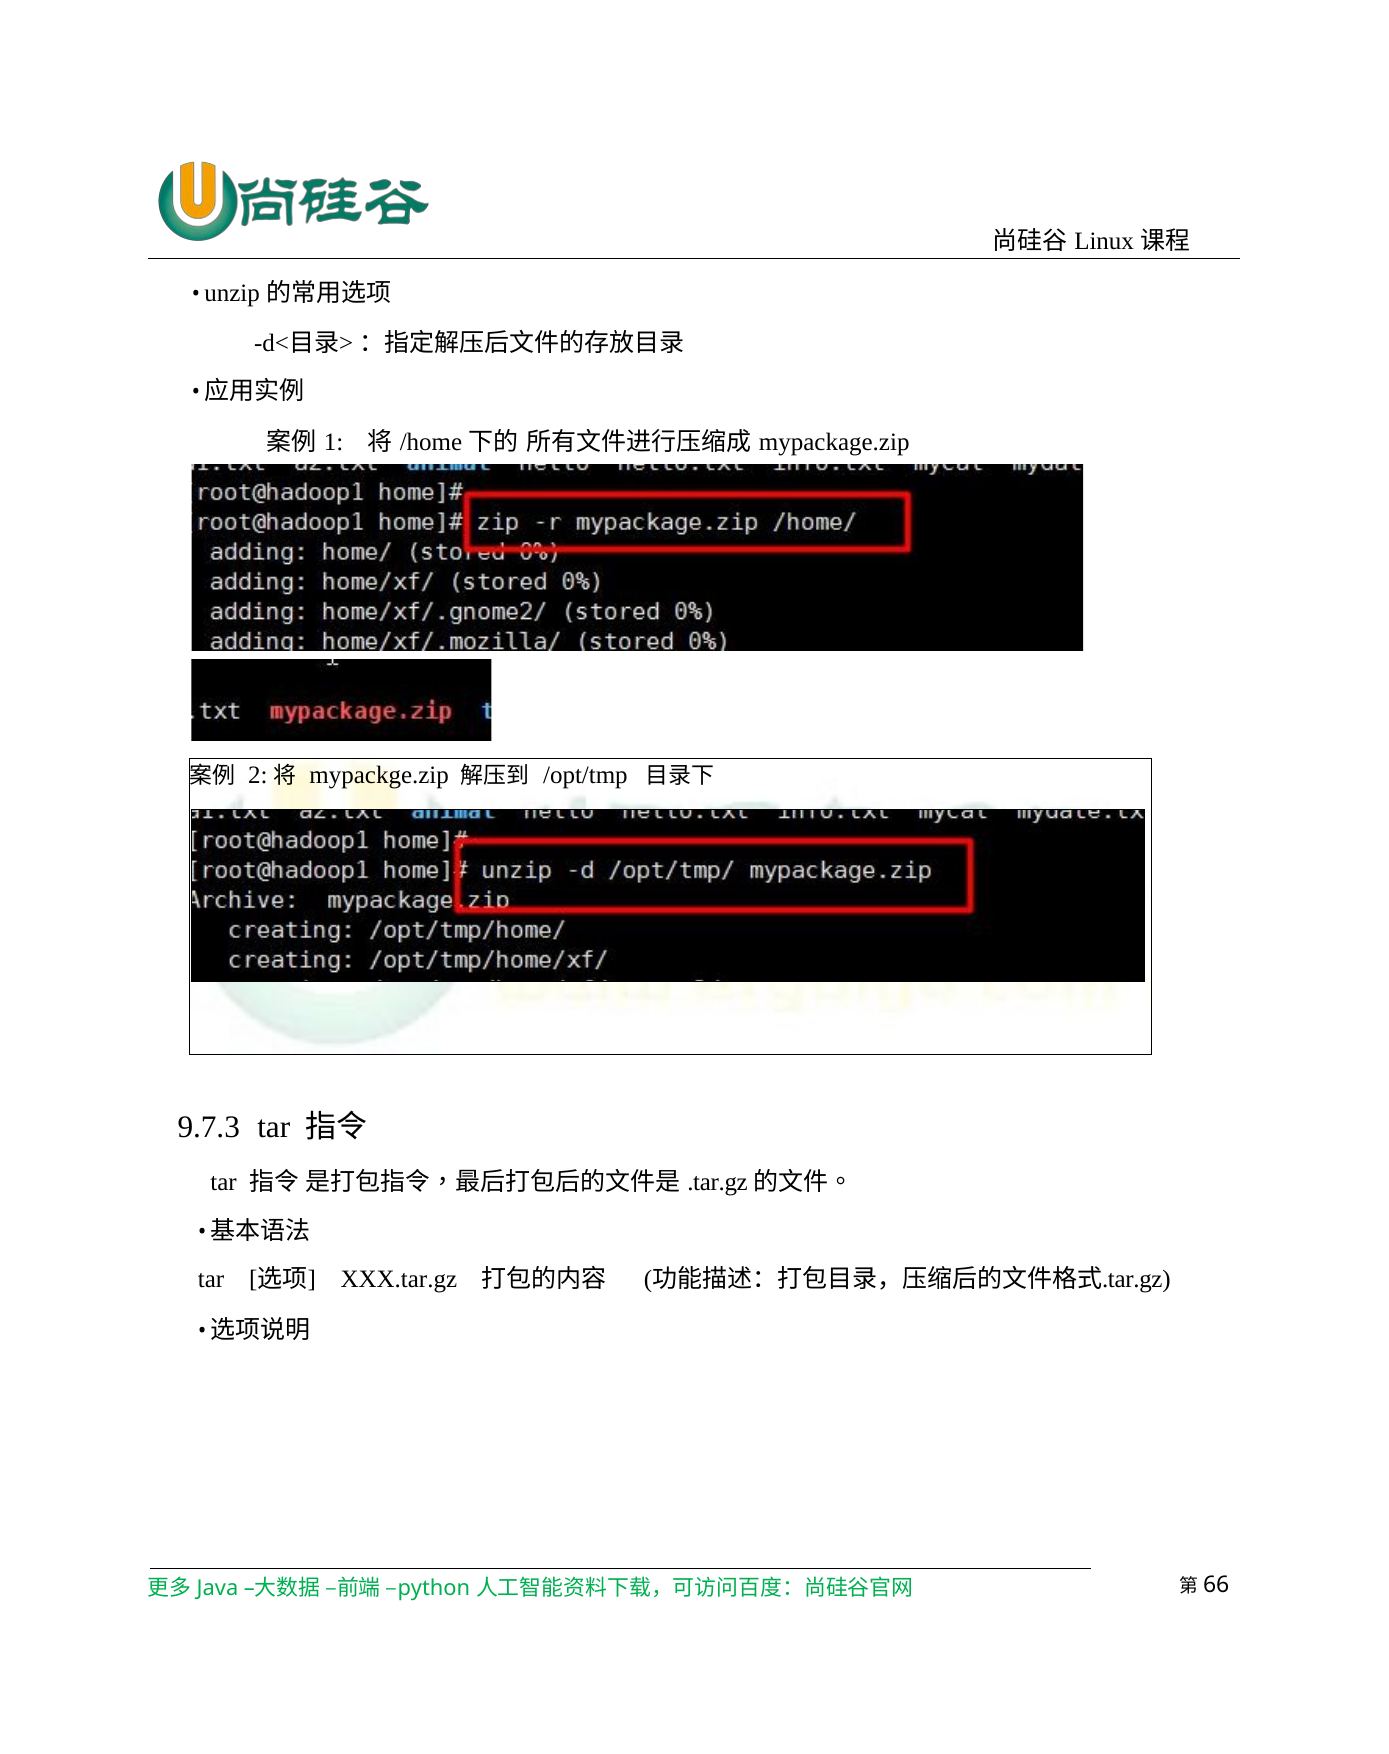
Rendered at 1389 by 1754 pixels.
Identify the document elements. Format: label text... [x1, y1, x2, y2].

text -d<目录> ：指定解压后文件的存放目录 [254, 312, 1338, 361]
list 基本语法 [198, 1200, 1338, 1249]
picture [191, 659, 492, 741]
list unzip 的常用选项 [191, 261, 1338, 312]
text tar [选项] XXX.tar.gz 打包的内容 (功能描述：打包目录，压缩后的文件格式.tar.gz) [198, 1249, 1338, 1298]
list 选项说明 [198, 1298, 1338, 1348]
text 案例 1: 将 /home 下的 所有文件进行压缩成 mypackage.zip [266, 409, 1338, 460]
picture [191, 464, 1084, 651]
picture [147, 153, 436, 249]
subtitle tar 指令 [177, 1085, 1338, 1150]
text tar 指令 是打包指令，最后打包后的文件是 .tar.gz 的文件。 [210, 1150, 1338, 1200]
list 应用实例 [191, 361, 1338, 409]
picture [190, 759, 1151, 1054]
